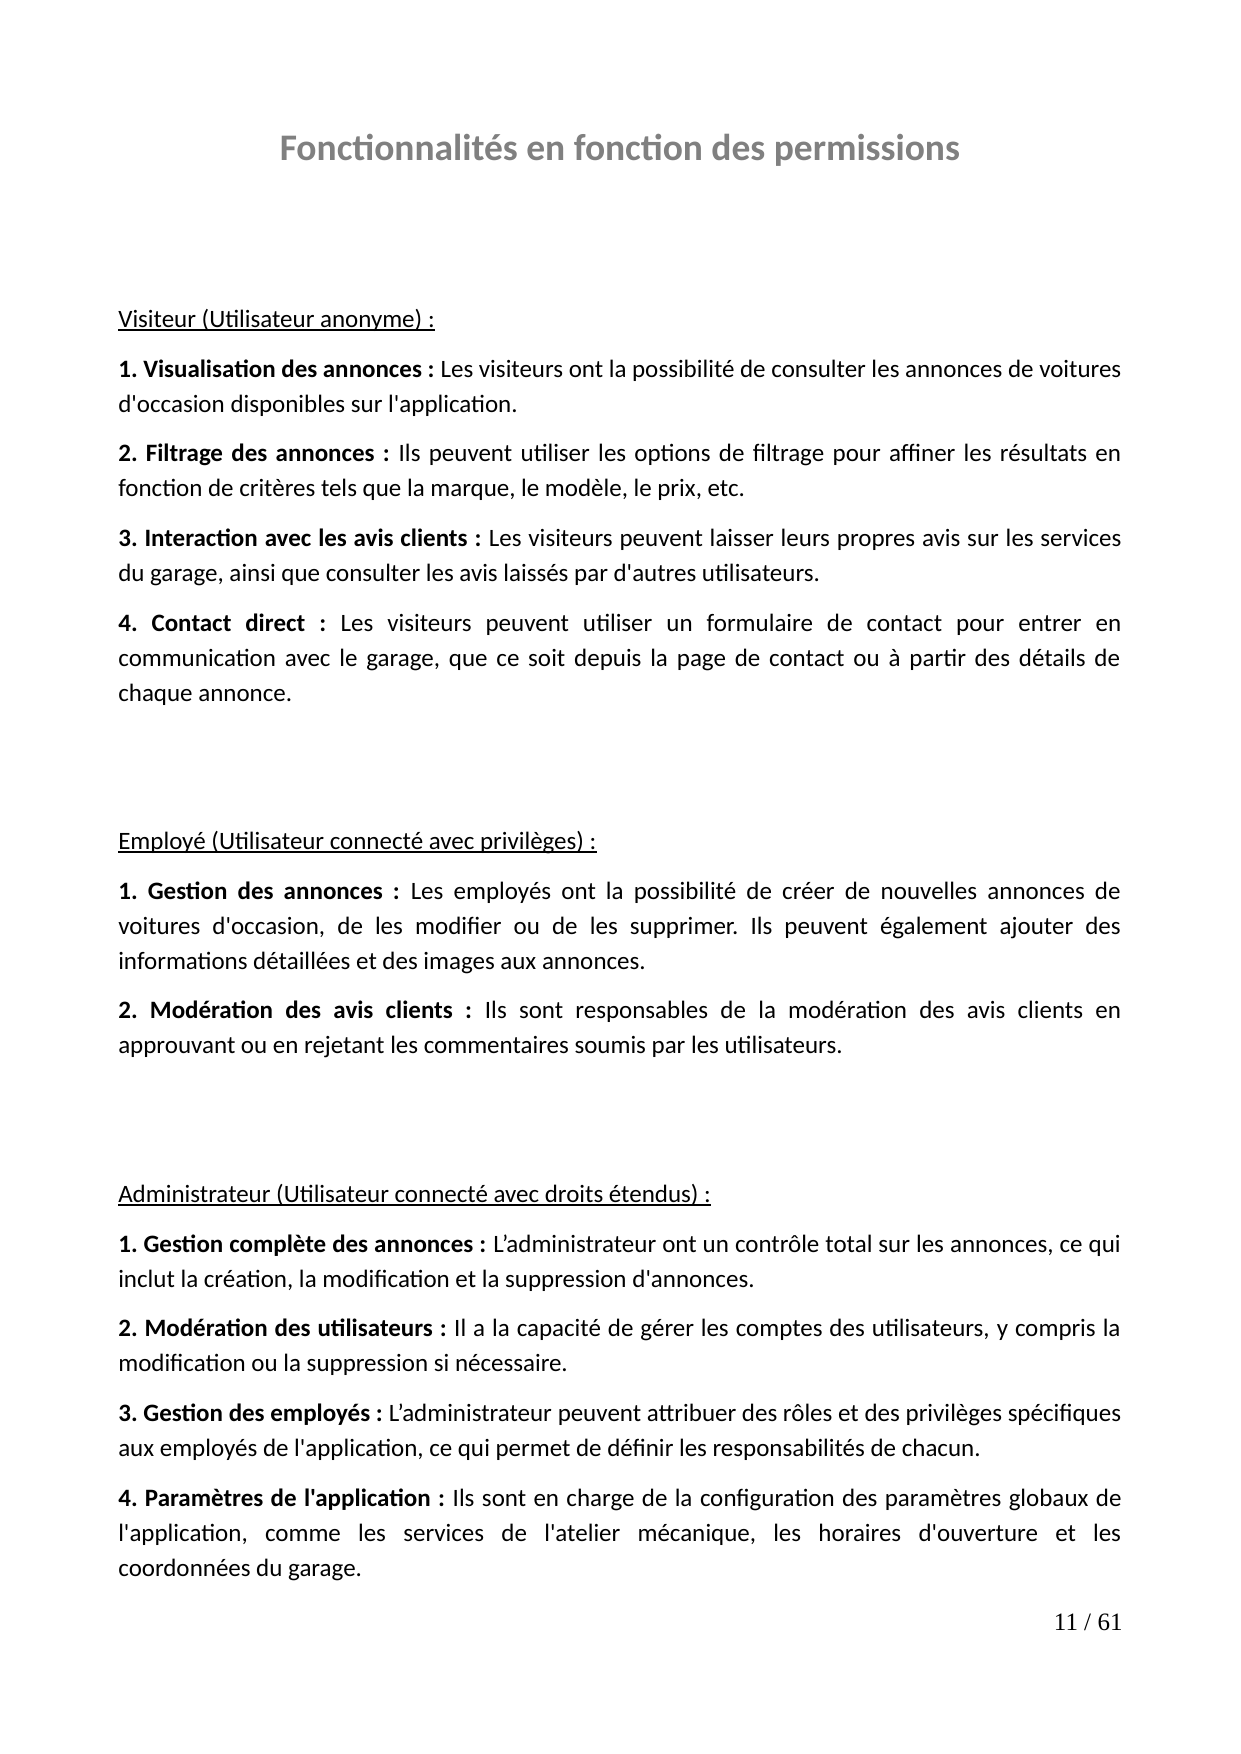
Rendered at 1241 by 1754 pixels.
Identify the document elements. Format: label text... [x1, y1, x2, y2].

text 2. Modération des utilisateurs : Il a la capacité de gérer les comptes des utilisateurs, y compris la modification ou la suppression si nécessaire. [118, 1312, 1122, 1378]
text 2. Filtrage des annonces : Ils peuvent utiliser les options de filtrage pour affiner les résultats en fonction de critères tels que la marque, le modèle, le prix, etc. [118, 437, 1122, 503]
text 2. Modération des avis clients : Ils sont responsables de la modération des avis clients en approuvant ou en rejetant les commentaires soumis par les utilisateurs. [118, 994, 1122, 1060]
text Employé (Utilisateur connecté avec privilèges) : [118, 825, 1122, 856]
text 4. Contact direct : Les visiteurs peuvent utiliser un formulaire de contact pour entrer en communication avec le garage, que ce soit depuis la page de contact ou à partir des détails de chaque annonce. [118, 607, 1122, 707]
text 3. Gestion des employés : L’administrateur peuvent attribuer des rôles et des privilèges spécifiques aux employés de l'application, ce qui permet de définir les responsabilités de chacun. [118, 1397, 1122, 1463]
text 4. Paramètres de l'application : Ils sont en charge de la configuration des paramètres globaux de l'application, comme les services de l'atelier mécanique, les horaires d'ouverture et les coordonnées du garage. [118, 1482, 1122, 1582]
text 1. Gestion complète des annonces : L’administrateur ont un contrôle total sur les annonces, ce qui inclut la création, la modification et la suppression d'annonces. [118, 1228, 1122, 1293]
text Visiteur (Utilisateur anonyme) : [118, 303, 1122, 334]
subtitle Fonctionnalités en fonction des permissions [118, 124, 1122, 170]
text 3. Interaction avec les avis clients : Les visiteurs peuvent laisser leurs propres avis sur les services du garage, ainsi que consulter les avis laissés par d'autres utilisateurs. [118, 522, 1122, 588]
text Administrateur (Utilisateur connecté avec droits étendus) : [118, 1178, 1122, 1209]
text 1. Visualisation des annonces : Les visiteurs ont la possibilité de consulter les annonces de voitures d'occasion disponibles sur l'application. [118, 353, 1122, 418]
text 1. Gestion des annonces : Les employés ont la possibilité de créer de nouvelles annonces de voitures d'occasion, de les modifier ou de les supprimer. Ils peuvent également ajouter des informations détaillées et des images aux annonces. [118, 875, 1122, 976]
